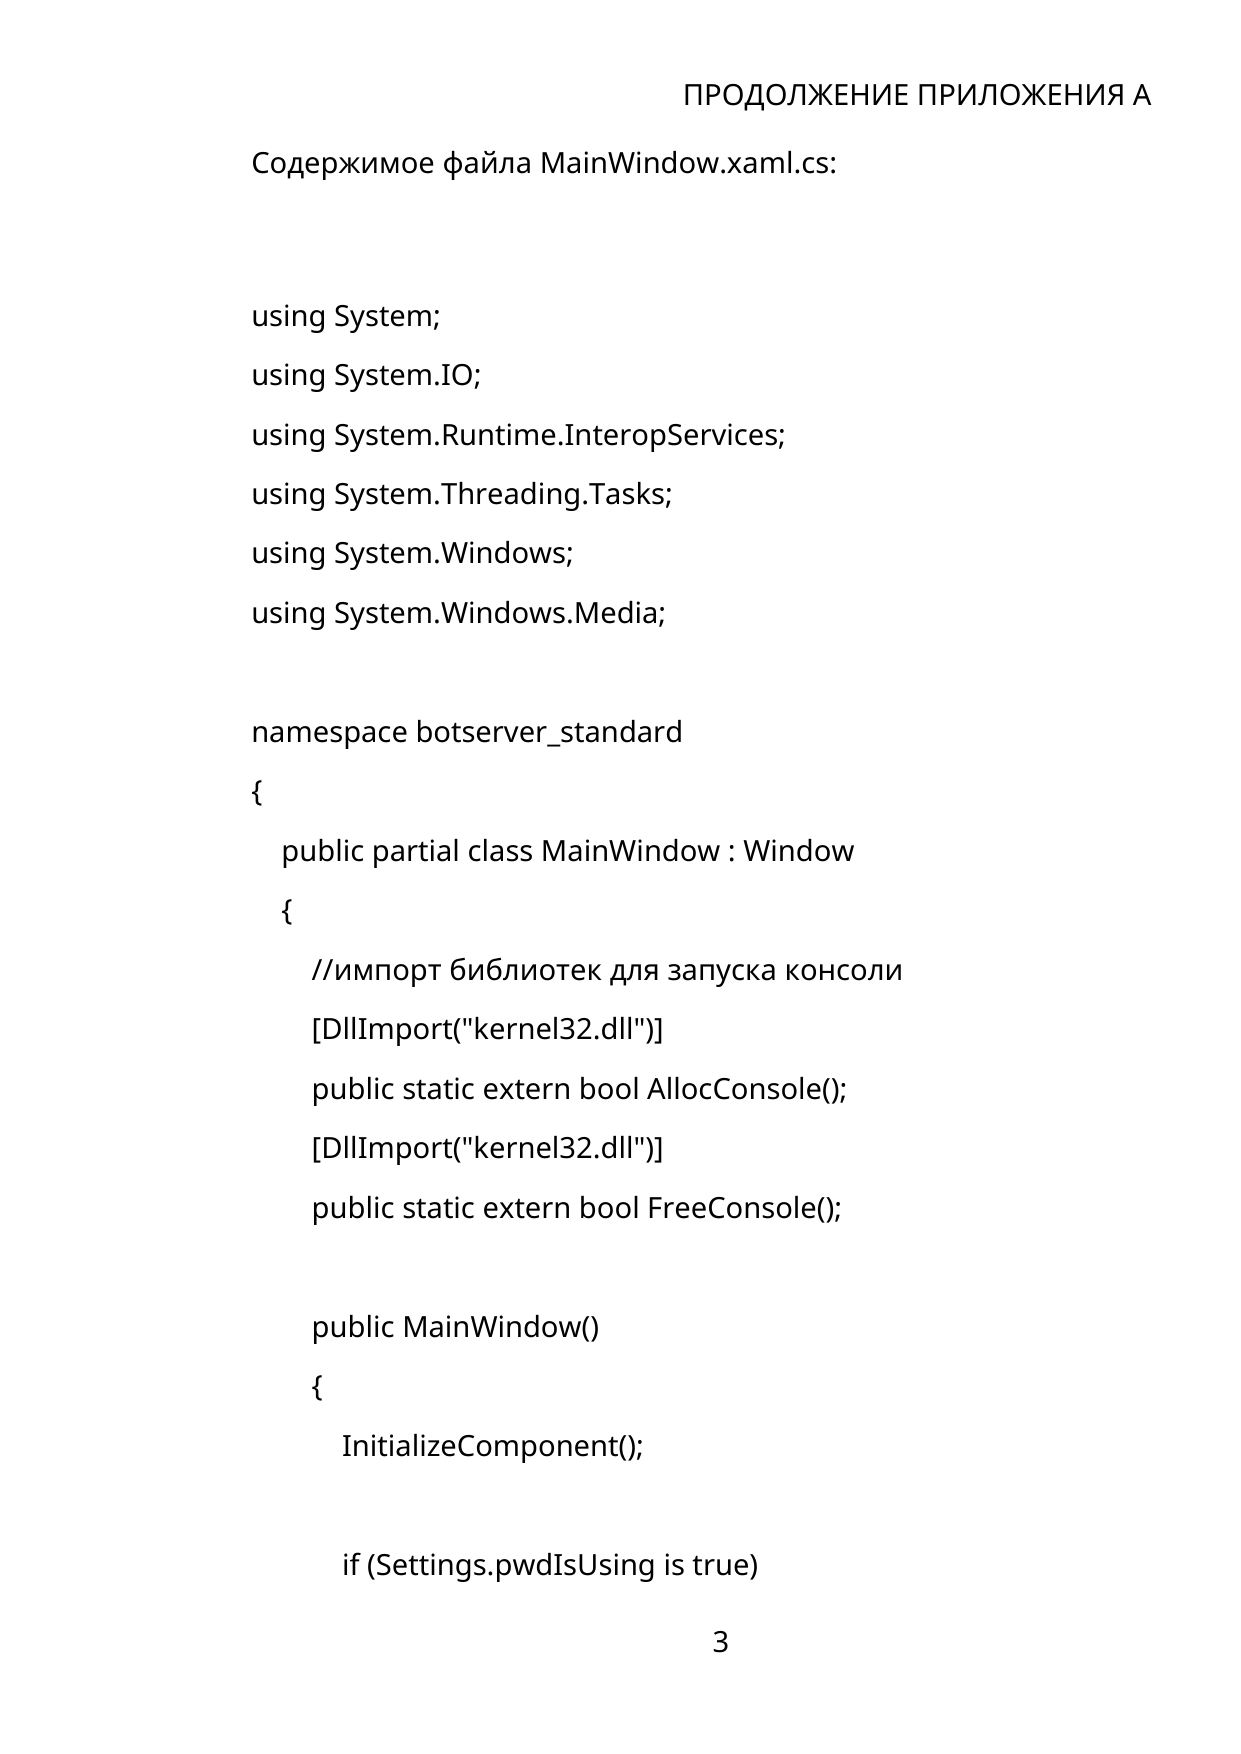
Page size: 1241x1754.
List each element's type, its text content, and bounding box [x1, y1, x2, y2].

text { [177, 771, 1152, 810]
text using System.Windows; [177, 533, 1152, 572]
text using System.Windows.Media; [177, 592, 1152, 632]
text using System.Threading.Tasks; [177, 473, 1152, 513]
text //импорт библиотек для запуска консоли [177, 949, 1152, 989]
text [DllImport("kernel32.dll")] [177, 1128, 1152, 1167]
text InitializeComponent(); [177, 1425, 1152, 1465]
text [DllImport("kernel32.dll")] [177, 1009, 1152, 1048]
text if (Settings.pwdIsUsing is true) [177, 1544, 1152, 1584]
text Содержимое файла MainWindow.xaml.cs: [177, 143, 1152, 182]
text using System.Runtime.InteropServices; [177, 414, 1152, 453]
text using System; [177, 295, 1152, 334]
text { [177, 1366, 1152, 1405]
text public MainWindow() [177, 1306, 1152, 1346]
text public static extern bool AllocConsole(); [177, 1068, 1152, 1108]
text namespace botserver_standard [177, 711, 1152, 751]
text public partial class MainWindow : Window [177, 830, 1152, 870]
text public static extern bool FreeConsole(); [177, 1187, 1152, 1227]
text { [177, 890, 1152, 929]
text using System.IO; [177, 354, 1152, 394]
